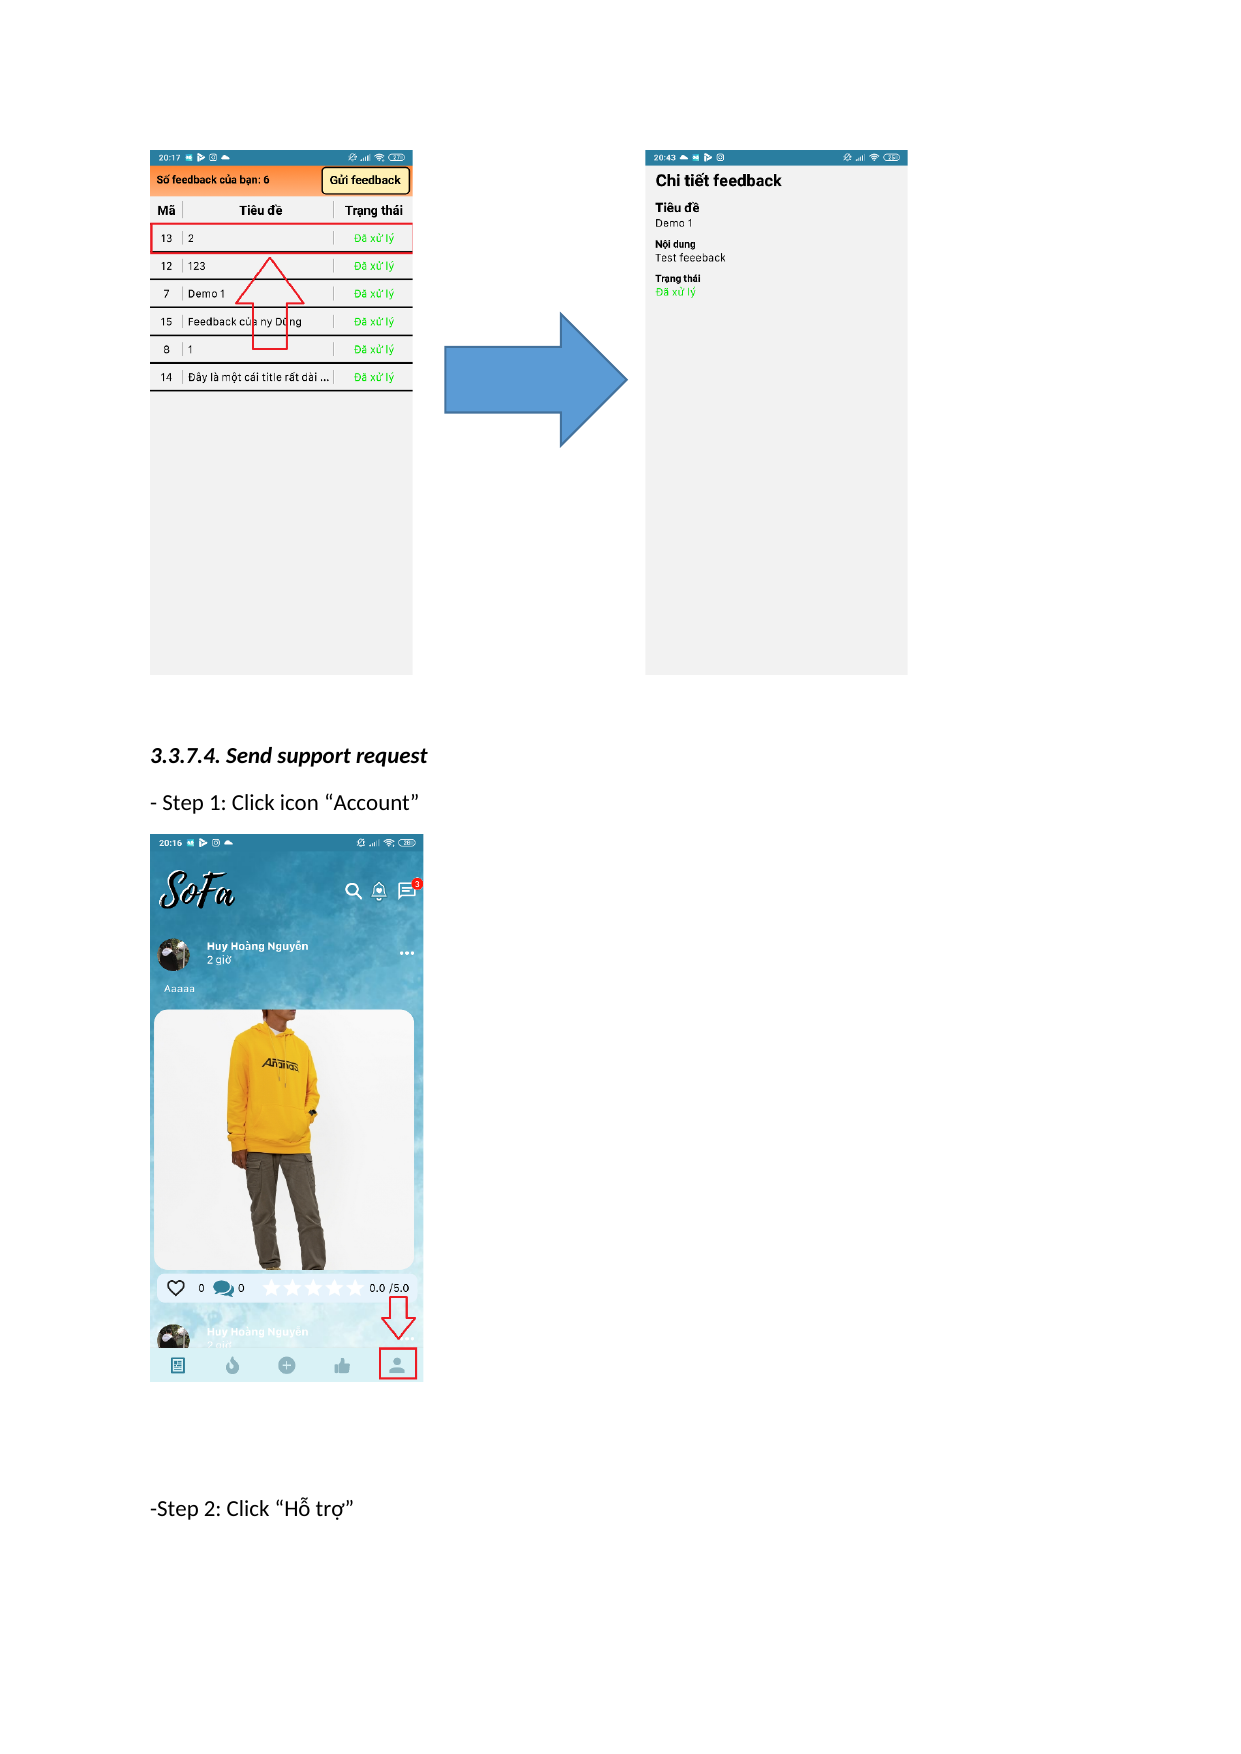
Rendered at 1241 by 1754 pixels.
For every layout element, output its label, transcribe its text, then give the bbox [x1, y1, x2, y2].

text 3.3.7.4. Send support request [150, 741, 1093, 769]
picture [150, 834, 424, 1382]
picture [645, 150, 908, 675]
text -Step 2: Click “Hỗ trợ” [150, 1494, 1093, 1522]
text - Step 1: Click icon “Account” [150, 788, 1093, 816]
picture [150, 150, 413, 675]
